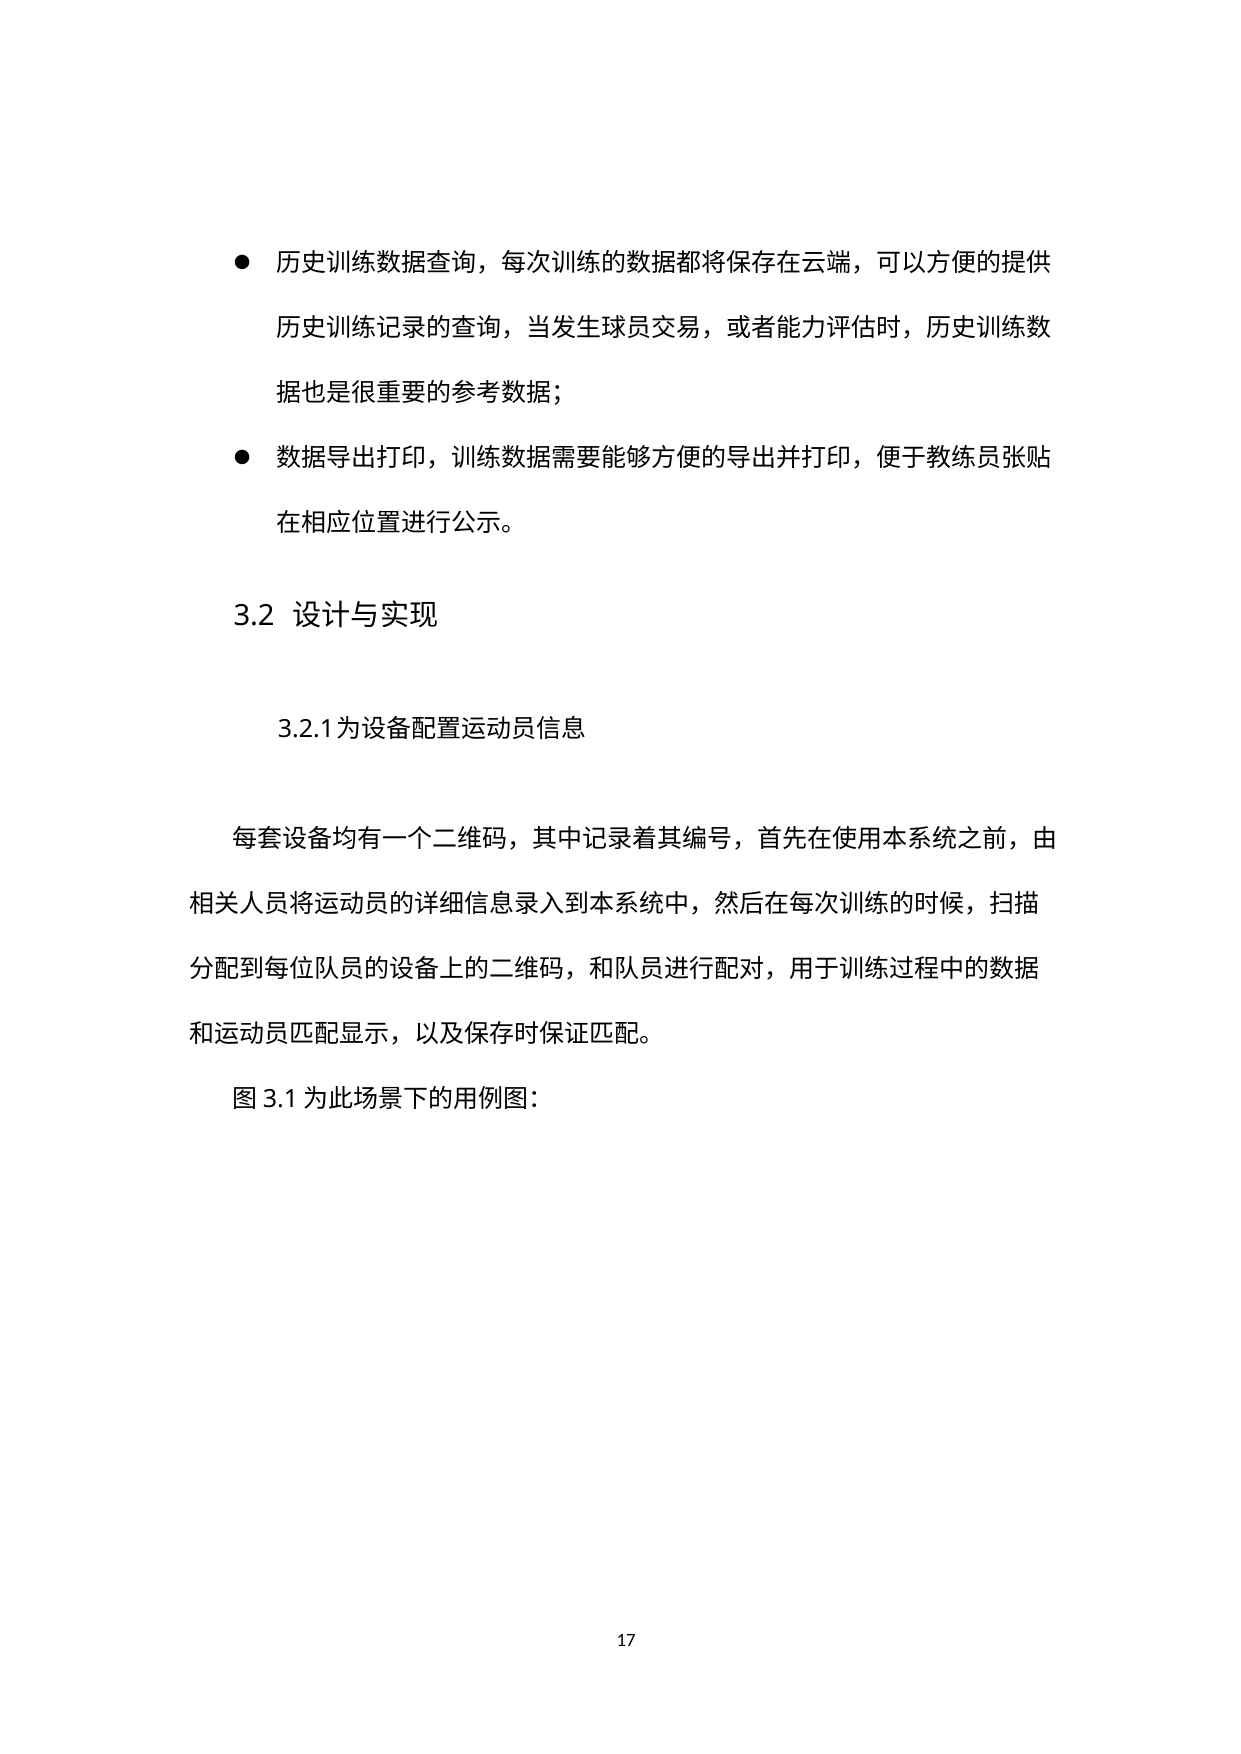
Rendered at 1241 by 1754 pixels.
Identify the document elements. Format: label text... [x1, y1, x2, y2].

subtitle 设计与实现 [233, 581, 1063, 646]
text 每套设备均有一个二维码，其中记录着其编号，首先在使用本系统之前，由相关人员将运动员的详细信息录入到本系统中，然后在每次训练的时候，扫描分配到每位队员的设备上的二维码，和队员进行配对，用于训练过程中的数据和运动员匹配显示，以及保存时保证匹配。 [189, 804, 1063, 1064]
list 数据导出打印，训练数据需要能够方便的导出并打印，便于教练员张贴在相应位置进行公示。 [233, 423, 1063, 553]
list 历史训练数据查询，每次训练的数据都将保存在云端，可以方便的提供历史训练记录的查询，当发生球员交易，或者能力评估时，历史训练数据也是很重要的参考数据； [233, 228, 1063, 423]
subtitle 为设备配置运动员信息 [278, 694, 1063, 759]
text 图3.1为此场景下的用例图： [189, 1064, 1063, 1129]
